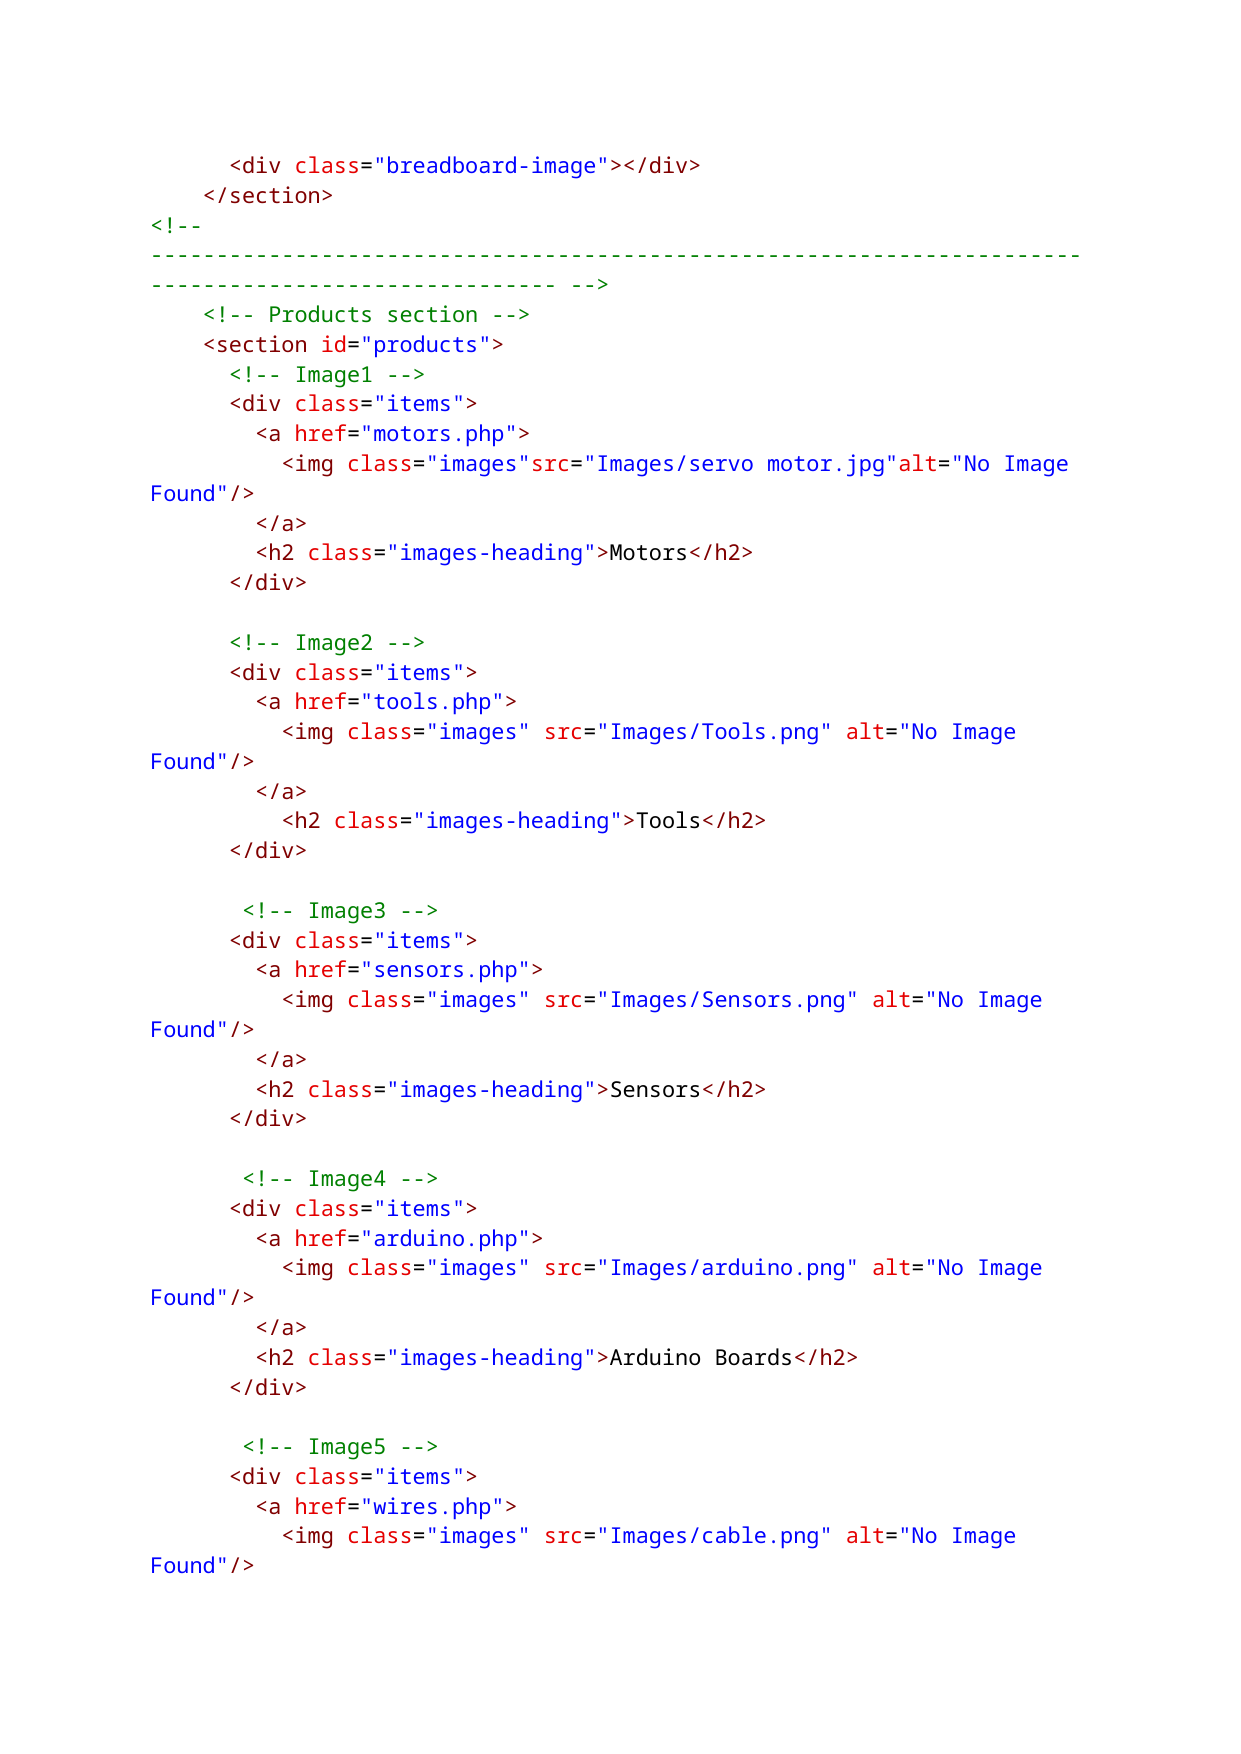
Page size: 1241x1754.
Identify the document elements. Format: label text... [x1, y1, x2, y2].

text </section> [150, 180, 1090, 209]
text <div class="items"> [150, 388, 1090, 418]
text </div> [150, 835, 1090, 865]
text <h2 class="images-heading">Motors</h2> [150, 537, 1090, 567]
text <!-- Products section --> [150, 299, 1090, 329]
text <div class="breadboard-image"></div> [150, 150, 1090, 180]
text <a href="arduino.php"> [150, 1222, 1090, 1252]
text </a> [150, 776, 1090, 805]
text <img class="images"src="Images/servo motor.jpg"alt="No Image Found"/> [150, 448, 1090, 507]
text <img class="images" src="Images/arduino.png" alt="No Image Found"/> [150, 1252, 1090, 1312]
text <img class="images" src="Images/Tools.png" alt="No Image Found"/> [150, 716, 1090, 776]
text </a> [150, 507, 1090, 537]
text </div> [150, 1103, 1090, 1133]
text </a> [150, 1044, 1090, 1073]
text <div class="items"> [150, 1193, 1090, 1222]
text <div class="items"> [150, 1461, 1090, 1491]
text <img class="images" src="Images/cable.png" alt="No Image Found"/> [150, 1520, 1090, 1580]
text <!-- Image5 --> [150, 1431, 1090, 1461]
text <h2 class="images-heading">Tools</h2> [150, 805, 1090, 835]
text <img class="images" src="Images/Sensors.png" alt="No Image Found"/> [150, 984, 1090, 1044]
text </a> [150, 1312, 1090, 1342]
text <a href="sensors.php"> [150, 954, 1090, 984]
text <h2 class="images-heading">Sensors</h2> [150, 1073, 1090, 1103]
text <a href="wires.php"> [150, 1491, 1090, 1520]
text <div class="items"> [150, 924, 1090, 954]
text <h2 class="images-heading">Arduino Boards</h2> [150, 1342, 1090, 1371]
text <!-- Image1 --> [150, 358, 1090, 388]
text <!-- Image4 --> [150, 1163, 1090, 1193]
text <section id="products"> [150, 329, 1090, 358]
text <a href="motors.php"> [150, 418, 1090, 448]
text </div> [150, 1371, 1090, 1401]
text <!-- ------------------------------------------------------------------------------------------------------ --> [150, 209, 1090, 299]
text <div class="items"> [150, 656, 1090, 686]
text </div> [150, 567, 1090, 597]
text <!-- Image3 --> [150, 895, 1090, 924]
text <!-- Image2 --> [150, 627, 1090, 656]
text <a href="tools.php"> [150, 686, 1090, 716]
